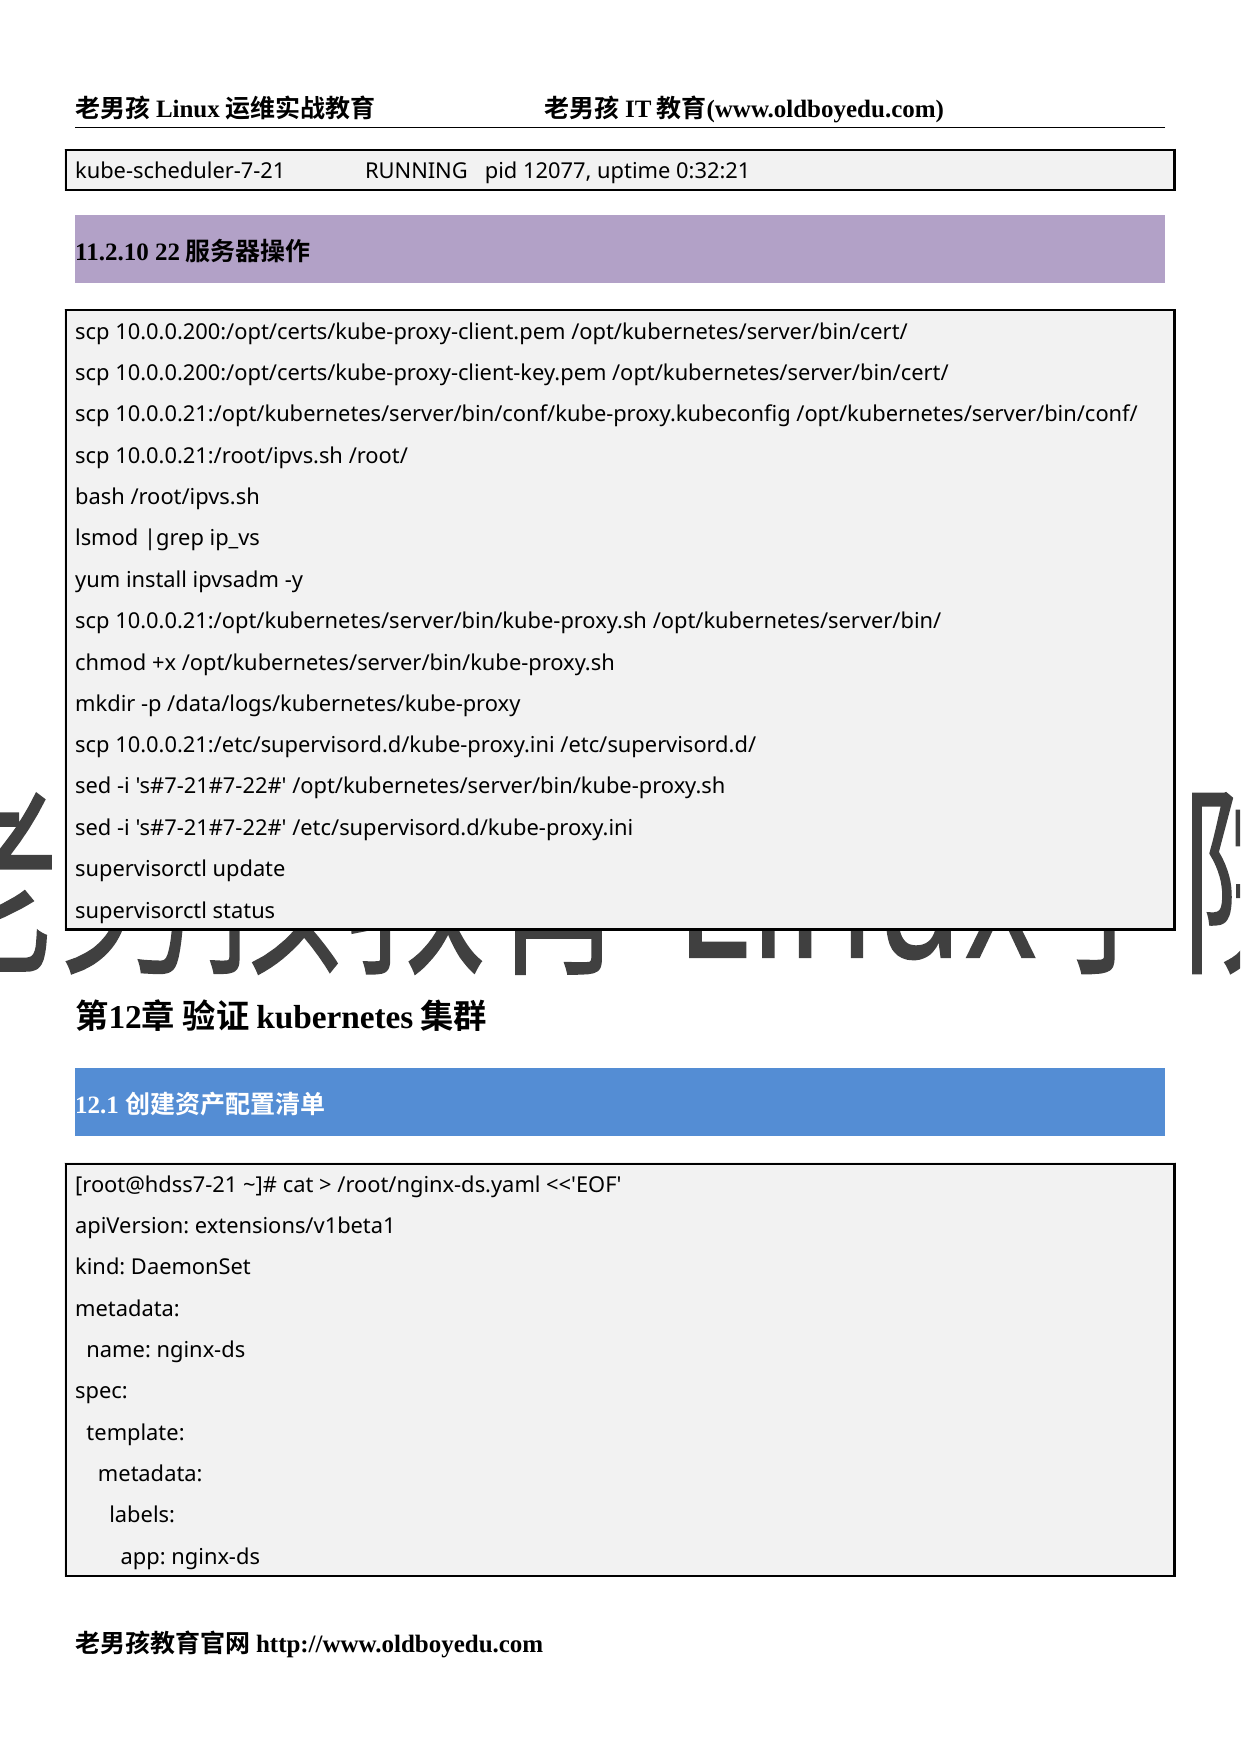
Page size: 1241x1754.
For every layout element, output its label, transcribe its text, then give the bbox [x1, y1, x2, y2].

text scp 10.0.0.21:/etc/supervisord.d/kube-proxy.ini /etc/supervisord.d/ [67, 723, 1173, 761]
text kube-scheduler-7-21 RUNNING pid 12077, uptime 0:32:21 [67, 151, 1173, 189]
subtitle 验证kubernetes集群 [75, 980, 1165, 1048]
text [root@hdss7-21 ~]# cat > /root/nginx-ds.yaml <<'EOF' [67, 1165, 1173, 1201]
text scp 10.0.0.21:/opt/kubernetes/server/bin/conf/kube-proxy.kubeconfig /opt/kubernetes/server/bin/conf/ [67, 392, 1173, 430]
text name: nginx-ds [67, 1328, 1173, 1366]
text scp 10.0.0.21:/root/ipvs.sh /root/ [67, 433, 1173, 472]
text metadata: [67, 1286, 1173, 1324]
text lsmod |grep ip_vs [67, 516, 1173, 554]
text scp 10.0.0.21:/opt/kubernetes/server/bin/kube-proxy.sh /opt/kubernetes/server/bin/ [67, 599, 1173, 637]
text yum install ipvsadm -y [67, 557, 1173, 596]
text kind: DaemonSet [67, 1245, 1173, 1283]
text mkdir -p /data/logs/kubernetes/kube-proxy [67, 682, 1173, 720]
text metadata: [67, 1452, 1173, 1490]
subtitle 创建资产配置清单 [75, 1068, 1165, 1136]
text supervisorctl status [67, 888, 1173, 928]
text supervisorctl update [67, 847, 1173, 885]
subtitle 22服务器操作 [75, 215, 1165, 283]
text apiVersion: extensions/v1beta1 [67, 1204, 1173, 1242]
text sed -i 's#7-21#7-22#' /opt/kubernetes/server/bin/kube-proxy.sh [67, 764, 1173, 802]
text sed -i 's#7-21#7-22#' /etc/supervisord.d/kube-proxy.ini [67, 806, 1173, 844]
text labels: [67, 1493, 1173, 1531]
text spec: [67, 1369, 1173, 1407]
text template: [67, 1411, 1173, 1449]
text app: nginx-ds [67, 1534, 1173, 1575]
text chmod +x /opt/kubernetes/server/bin/kube-proxy.sh [67, 640, 1173, 678]
text bash /root/ipvs.sh [67, 475, 1173, 513]
text scp 10.0.0.200:/opt/certs/kube-proxy-client.pem /opt/kubernetes/server/bin/cert/ [67, 311, 1173, 347]
text scp 10.0.0.200:/opt/certs/kube-proxy-client-key.pem /opt/kubernetes/server/bin/cert/ [67, 351, 1173, 389]
